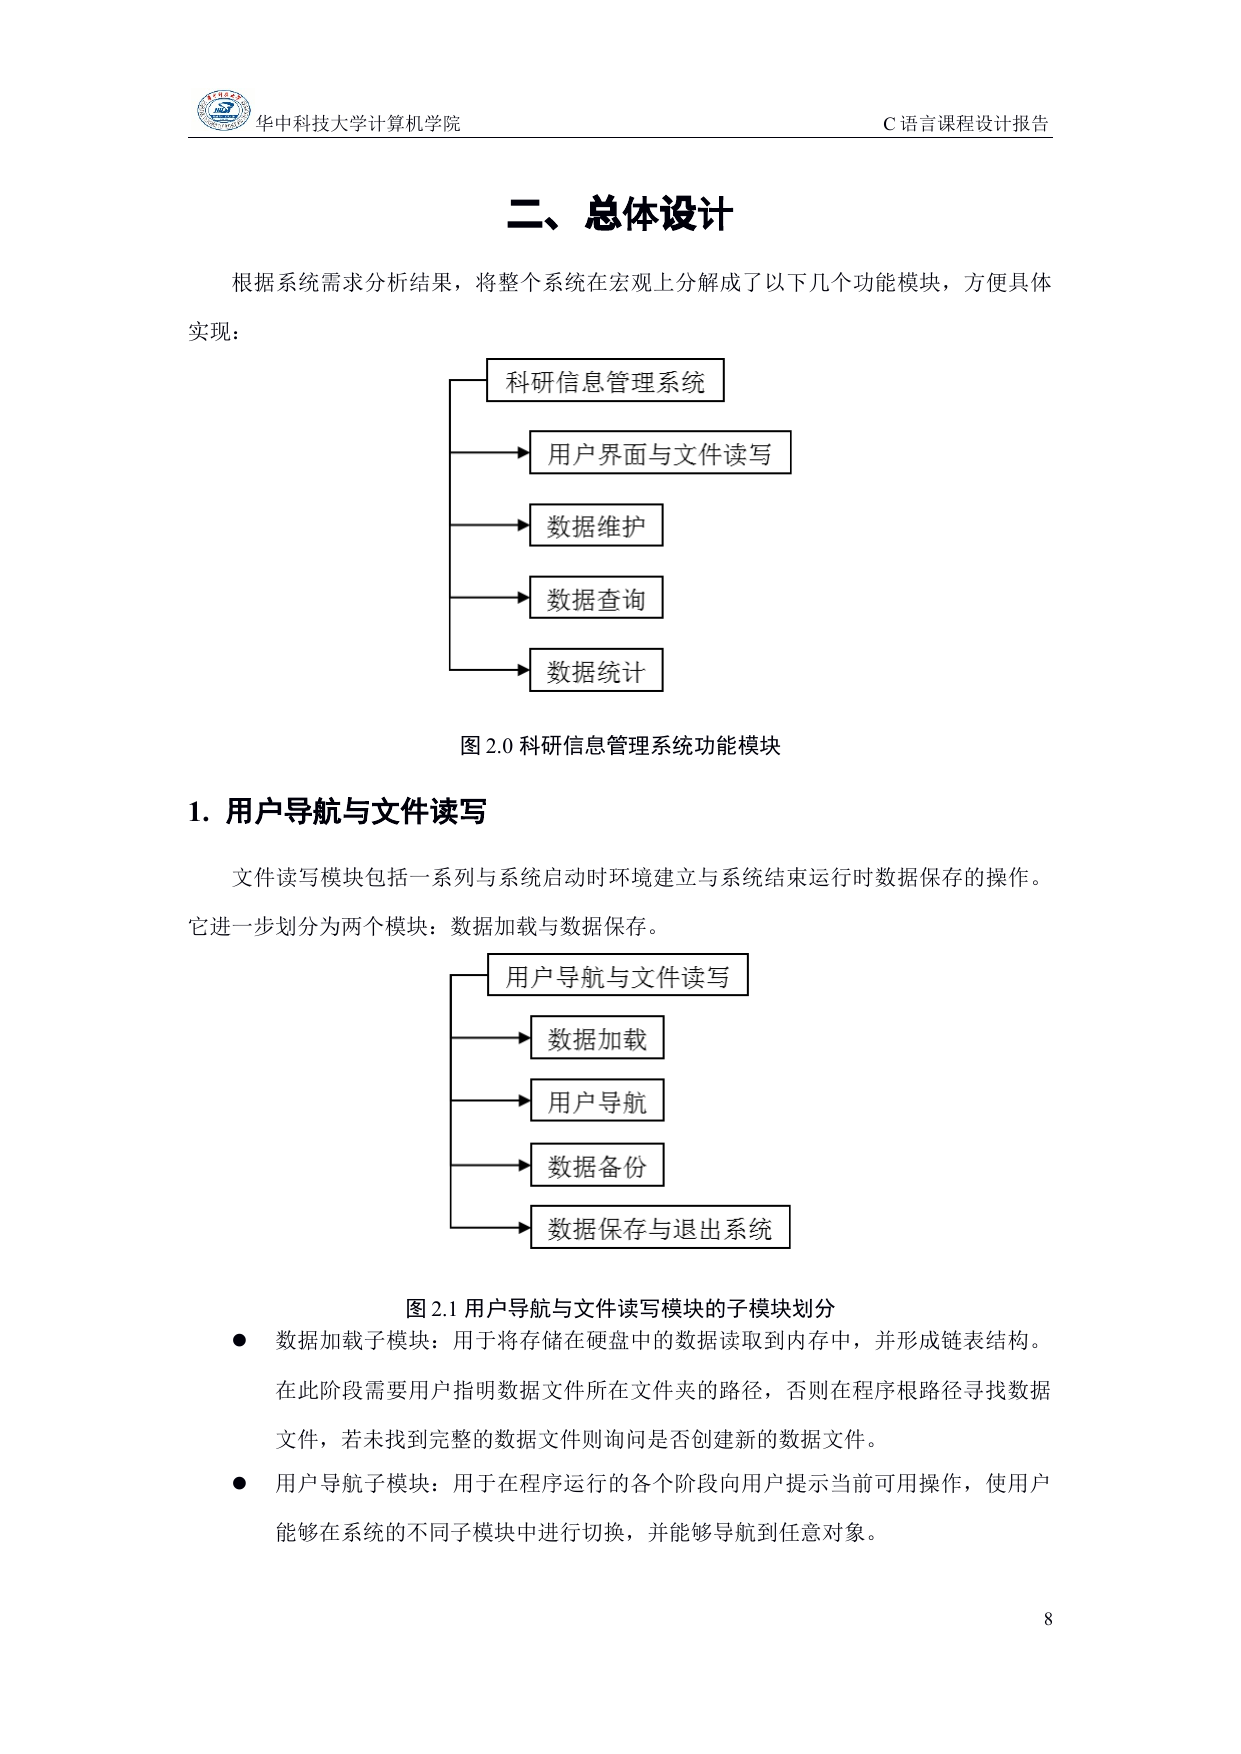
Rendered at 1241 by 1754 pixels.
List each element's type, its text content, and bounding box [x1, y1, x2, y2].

text 根据系统需求分析结果，将整个系统在宏观上分解成了以下几个功能模块，方便具体实现： [187, 264, 1053, 346]
title 总体设计 [187, 178, 1053, 243]
picture [448, 358, 792, 701]
list 用户导航子模块：用于在程序运行的各个阶段向用户提示当前可用操作，使用户能够在系统的不同子模块中进行切换，并能够导航到任意对象。 [231, 1466, 1053, 1547]
picture [449, 953, 791, 1259]
title 图2.0 科研信息管理系统功能模块 [187, 728, 1053, 761]
list 数据加载子模块：用于将存储在硬盘中的数据读取到内存中，并形成链表结构。在此阶段需要用户指明数据文件所在文件夹的路径，否则在程序根路径寻找数据文件，若未找到完整的数据文件则询问是否创建新的数据文件。 [231, 1324, 1053, 1454]
text 文件读写模块包括一系列与系统启动时环境建立与系统结束运行时数据保存的操作。它进一步划分为两个模块：数据加载与数据保存。 [187, 860, 1053, 941]
subtitle 用户导航与文件读写 [187, 777, 1053, 842]
picture [191, 88, 255, 131]
title 图2.1 用户导航与文件读写模块的子模块划分 [187, 1291, 1053, 1324]
